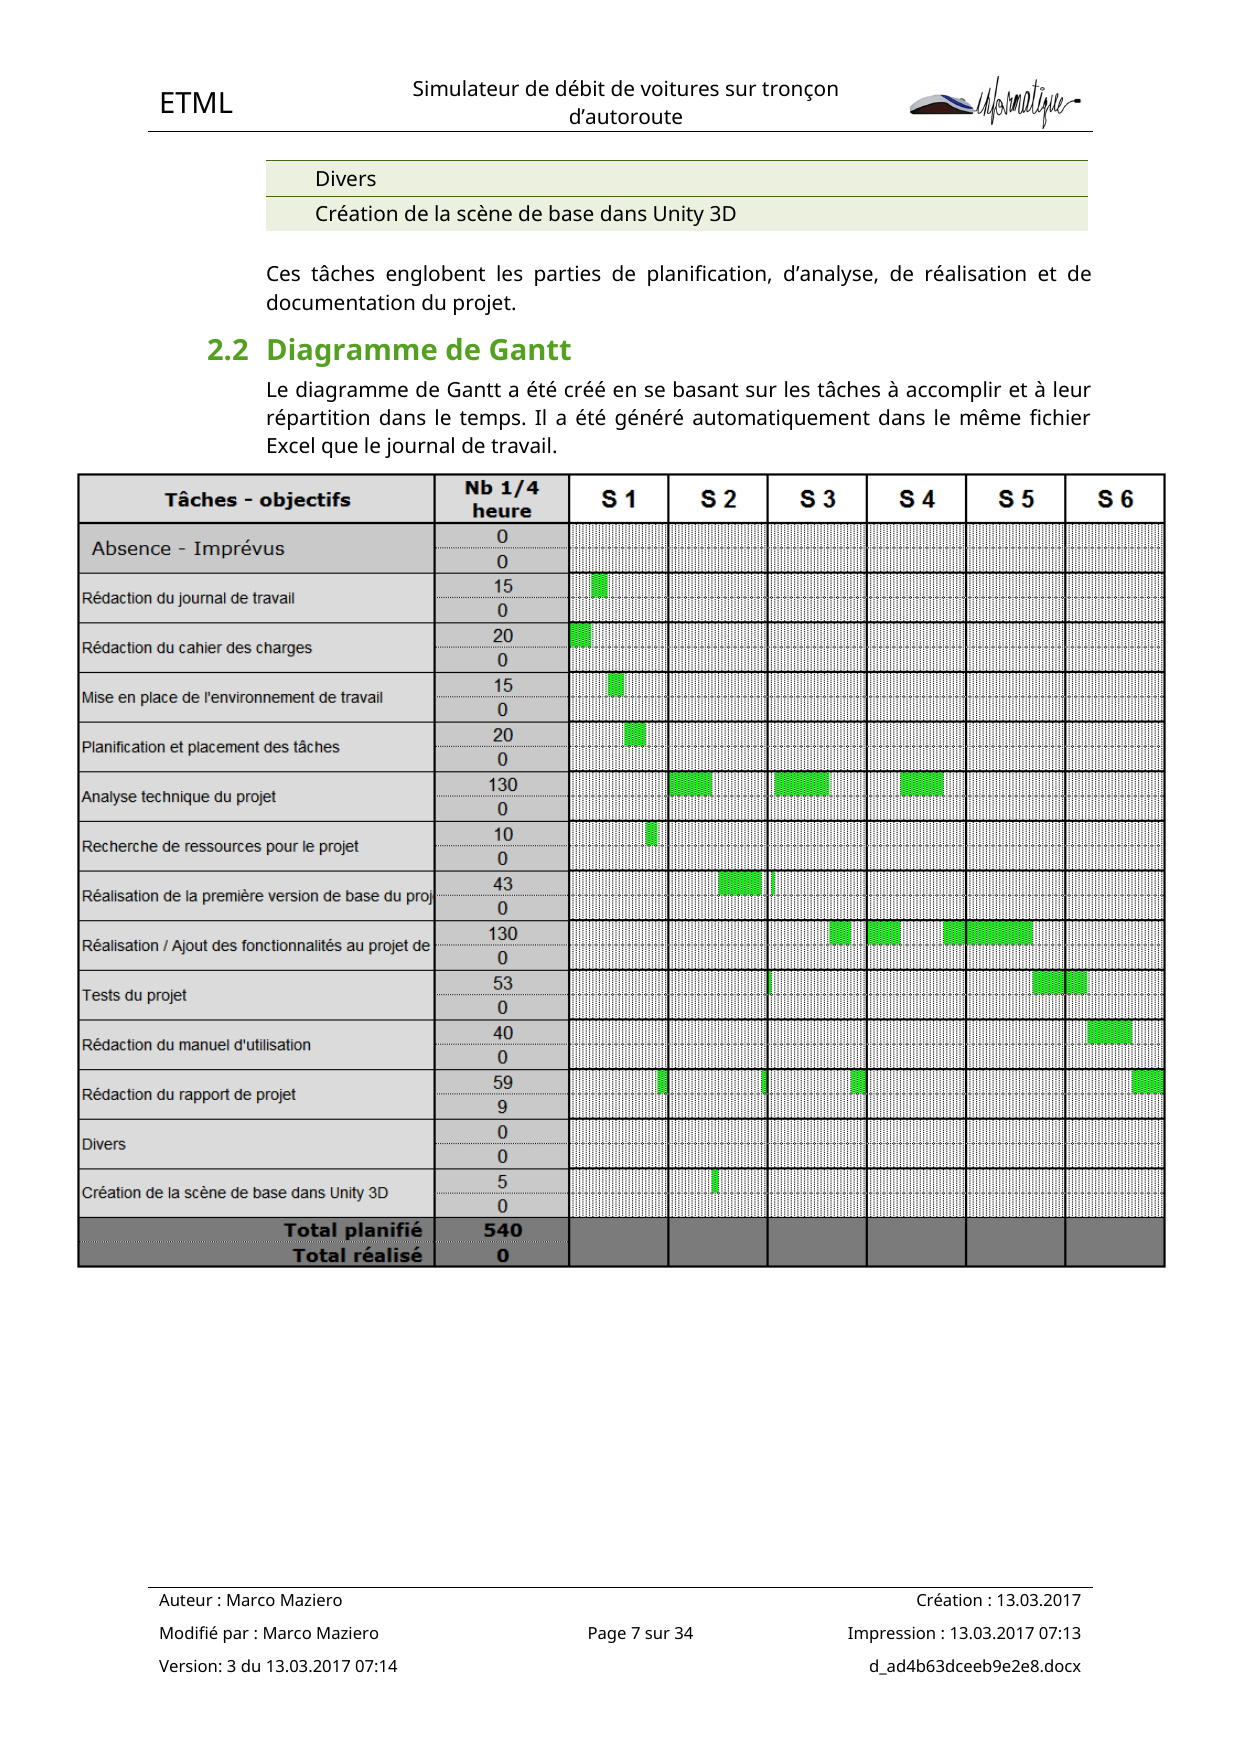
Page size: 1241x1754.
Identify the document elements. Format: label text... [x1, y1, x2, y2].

picture [73, 470, 1169, 1271]
text Le diagramme de Gantt a été créé en se basant sur les tâches à accomplir et à leur répartition dans le temps. Il a été généré automatiquement dans le même fichier Excel que le journal de travail. [266, 375, 1092, 460]
table_cell Divers [266, 161, 1088, 196]
subtitle Diagramme de Gantt [207, 329, 1092, 368]
text Ces tâches englobent les parties de planification, d’analyse, de réalisation et de documentation du projet. [266, 259, 1092, 316]
table_cell Création de la scène de base dans Unity 3D [266, 197, 1088, 231]
picture [909, 76, 1082, 129]
